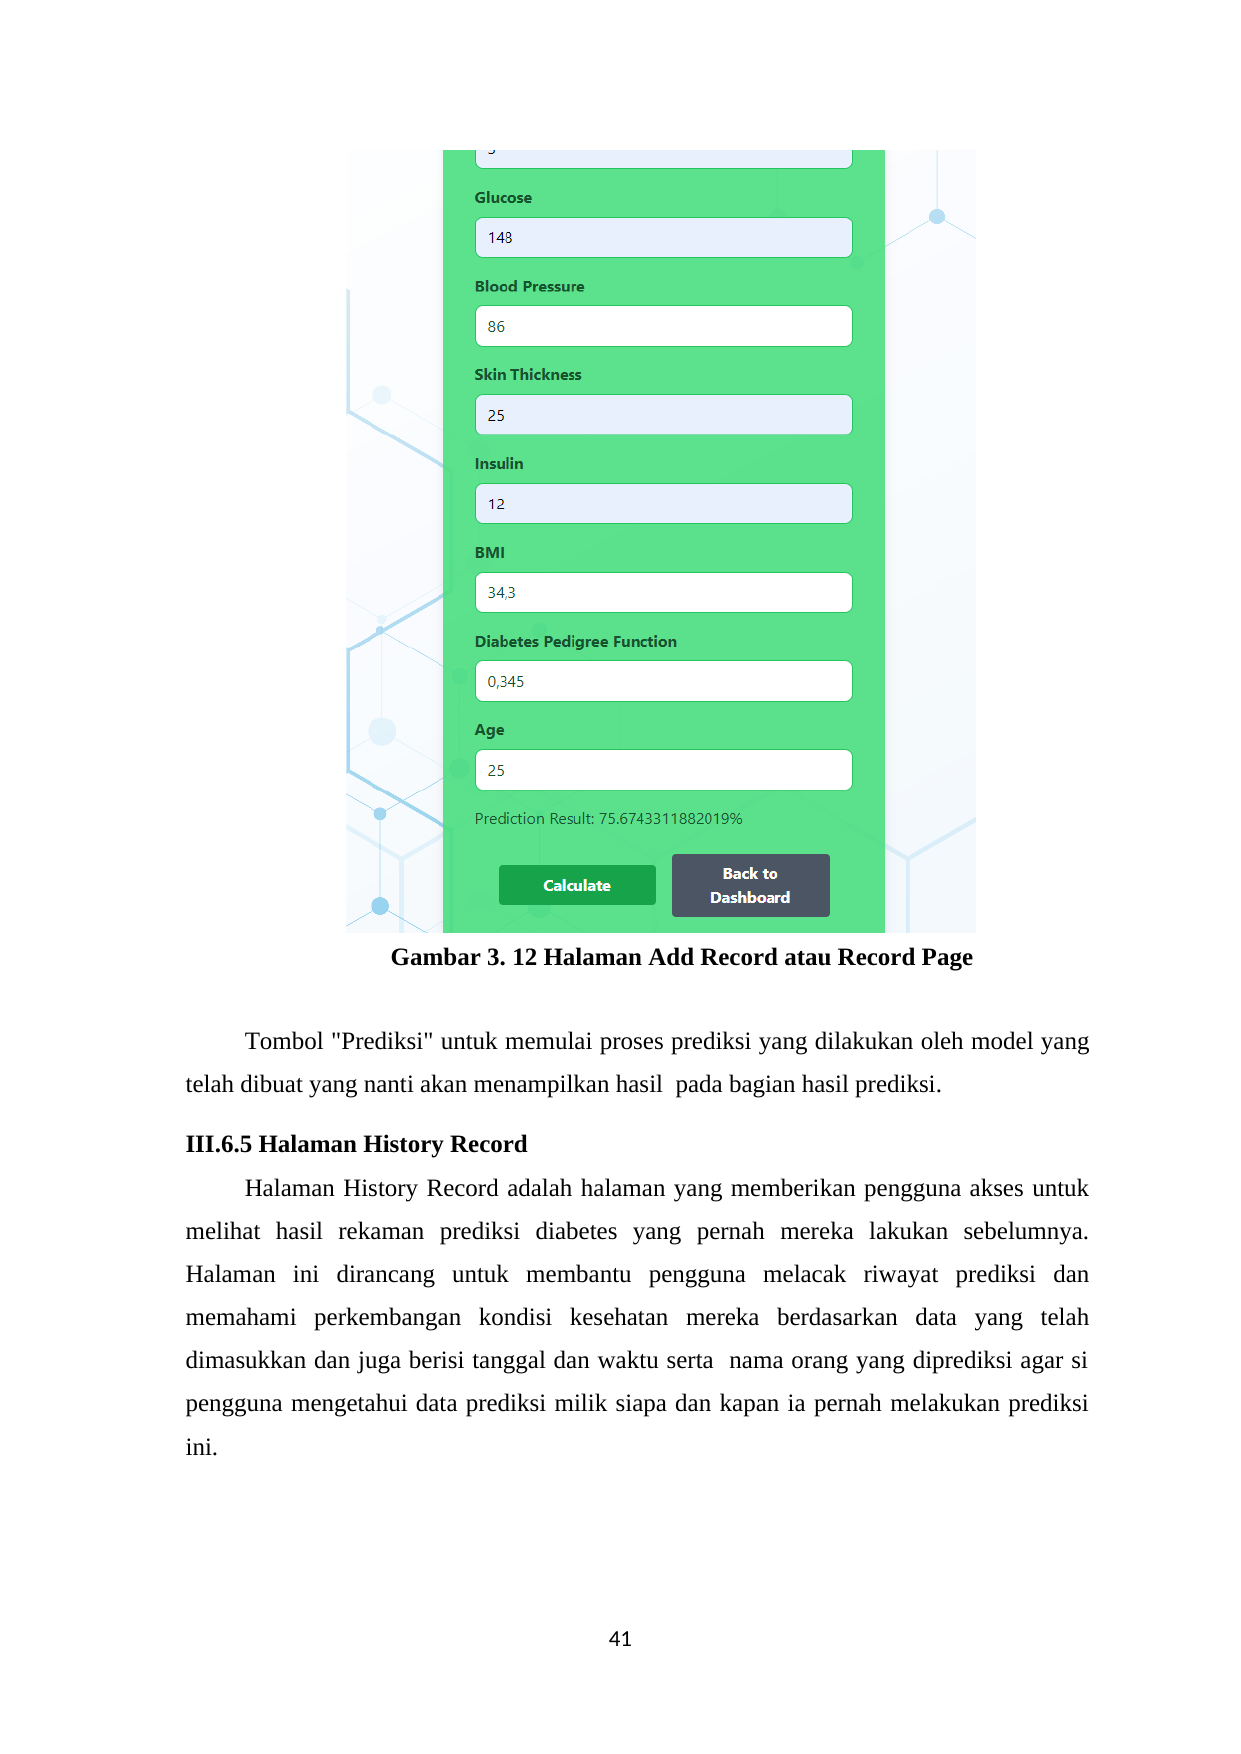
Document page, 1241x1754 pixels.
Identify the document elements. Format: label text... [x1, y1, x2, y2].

text Tombol "Prediksi" untuk memulai proses prediksi yang dilakukan oleh model yang telah dibuat yang nanti akan menampilkan hasil pada bagian hasil prediksi. [185, 1026, 1090, 1098]
subtitle Halaman History Record [185, 1129, 1090, 1158]
picture [346, 150, 976, 933]
text Halaman History Record adalah halaman yang memberikan pengguna akses untuk melihat hasil rekaman prediksi diabetes yang pernah mereka lakukan sebelumnya. Halaman ini dirancang untuk membantu pengguna melacak riwayat prediksi dan memahami perkembangan kondisi kesehatan mereka berdasarkan data yang telah dimasukkan dan juga berisi tanggal dan waktu serta nama orang yang diprediksi agar si pengguna mengetahui data prediksi milik siapa dan kapan ia pernah melakukan prediksi ini. [185, 1173, 1090, 1460]
